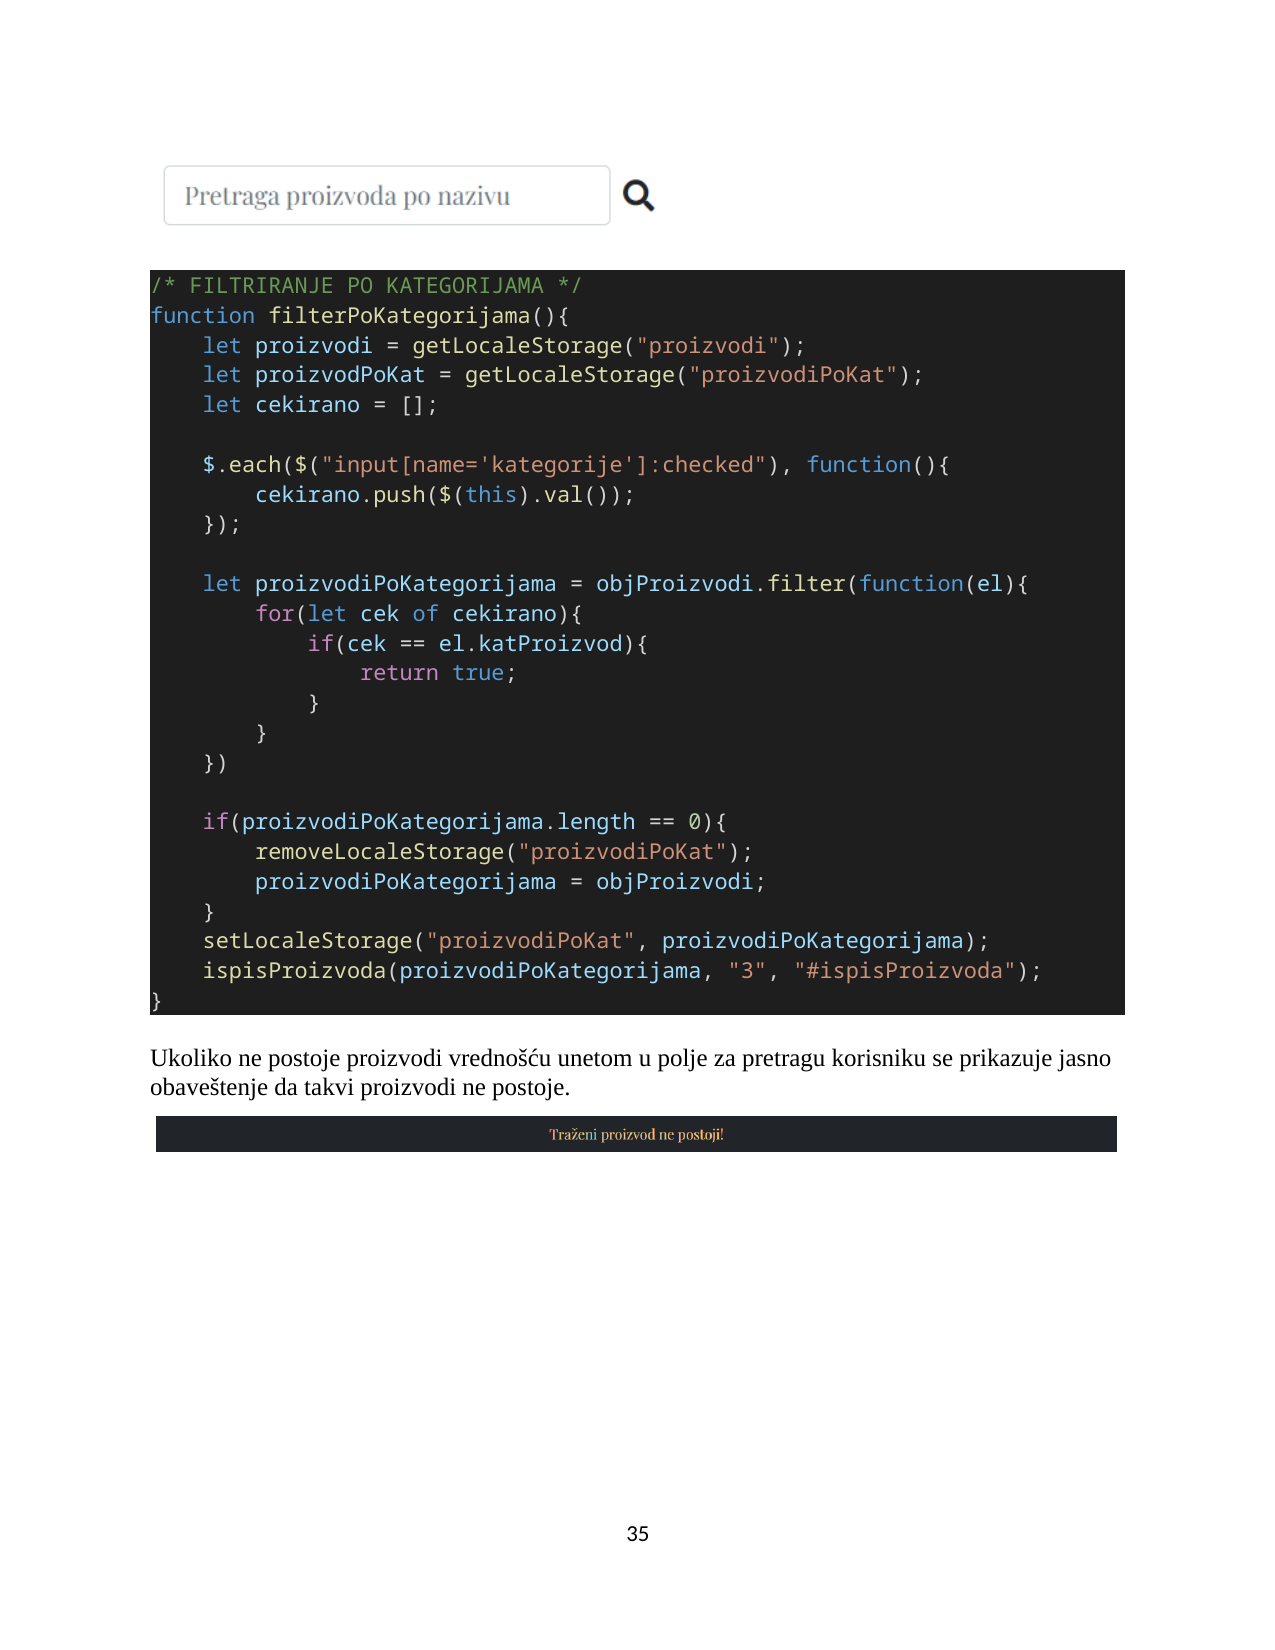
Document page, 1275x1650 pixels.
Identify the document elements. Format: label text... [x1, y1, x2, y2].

text proizvodiPoKategorijama = objProizvodi; [150, 866, 1125, 896]
text let proizvodPoKat = getLocaleStorage("proizvodiPoKat"); [150, 359, 1125, 389]
text /* FILTRIRANJE PO KATEGORIJAMA */ [150, 270, 1125, 300]
text cekirano.push($(this).val()); [150, 478, 1125, 508]
text setLocaleStorage("proizvodiPoKat", proizvodiPoKategorijama); [150, 925, 1125, 955]
text }) [150, 747, 1125, 776]
text let proizvodiPoKategorijama = objProizvodi.filter(function(el){ [150, 568, 1125, 598]
picture [150, 150, 672, 242]
text } [150, 717, 1125, 747]
text return true; [150, 657, 1125, 687]
text } [150, 687, 1125, 717]
text for(let cek of cekirano){ [150, 598, 1125, 627]
text } [150, 985, 1125, 1015]
text ispisProizvoda(proizvodiPoKategorijama, "3", "#ispisProizvoda"); [150, 955, 1125, 985]
text Ukoliko ne postoje proizvodi vrednošću unetom u polje za pretragu korisniku se prikazuje jasno obaveštenje da takvi proizvodi ne postoje. [150, 1043, 1125, 1101]
text if(cek == el.katProizvod){ [150, 627, 1125, 657]
picture [150, 1101, 1125, 1165]
text let cekirano = []; [150, 389, 1125, 419]
text if(proizvodiPoKategorijama.length == 0){ [150, 806, 1125, 836]
text let proizvodi = getLocaleStorage("proizvodi"); [150, 329, 1125, 359]
text function filterPoKategorijama(){ [150, 300, 1125, 329]
text $.each($("input[name='kategorije']:checked"), function(){ [150, 449, 1125, 478]
text } [150, 896, 1125, 925]
text }); [150, 508, 1125, 538]
text removeLocaleStorage("proizvodiPoKat"); [150, 836, 1125, 866]
